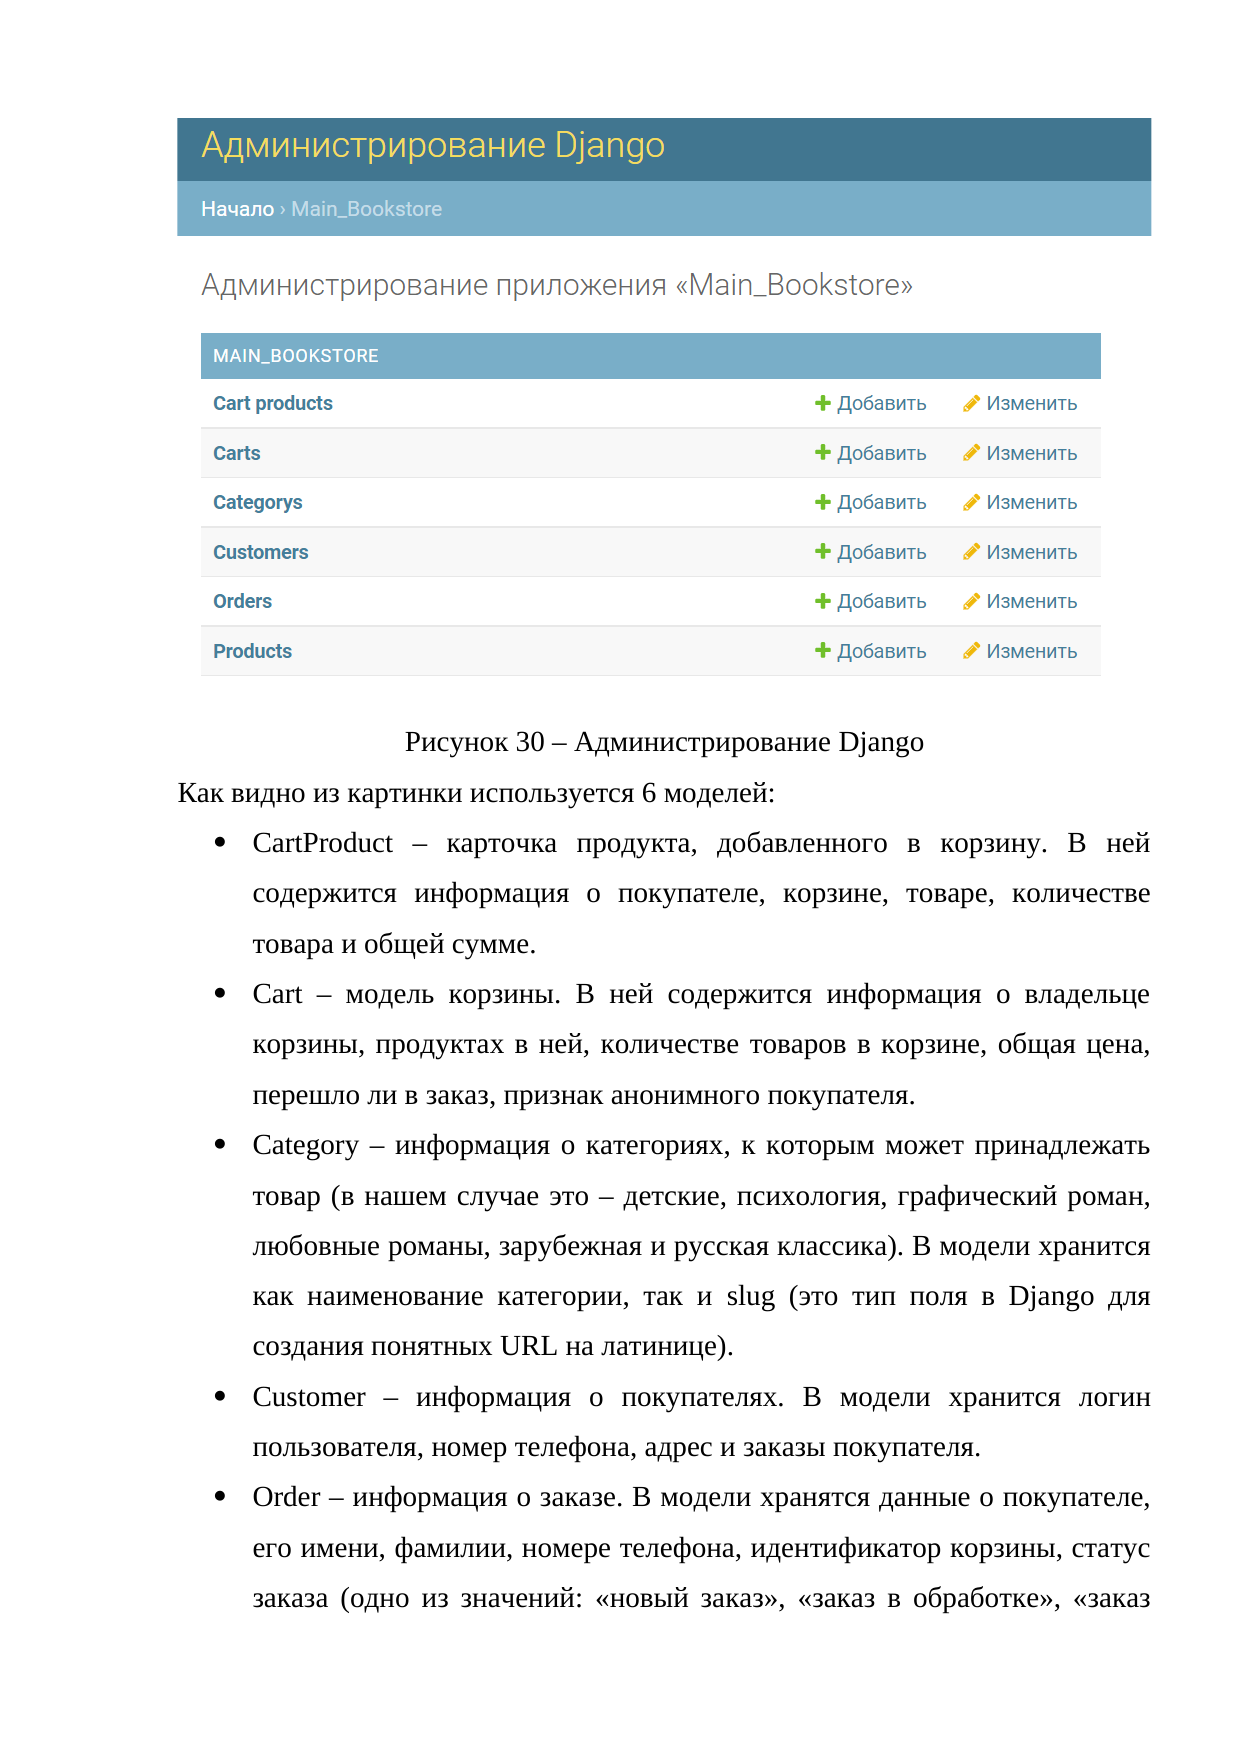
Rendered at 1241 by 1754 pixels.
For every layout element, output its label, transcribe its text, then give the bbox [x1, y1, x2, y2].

list Category – информация о категориях, к которым может принадлежать товар (в нашем случае это – детские, психология, графический роман, любовные романы, зарубежная и русская классика). В модели хранится как наименование категории, так и slug (это тип поля в Django для создания понятных URL на латинице). [215, 1127, 1152, 1362]
list Cart – модель корзины. В ней содержится информация о владельце корзины, продуктах в ней, количестве товаров в корзине, общая цена, перешло ли в заказ, признак анонимного покупателя. [215, 976, 1152, 1110]
text Рисунок 30 – Администрирование Django [177, 724, 1152, 758]
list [215, 1479, 1152, 1614]
list CartProduct – карточка продукта, добавленного в корзину. В ней содержится информация о покупателе, корзине, товаре, количестве товара и общей сумме. [215, 825, 1152, 959]
text Как видно из картинки используется 6 моделей: [177, 775, 1152, 808]
picture [177, 118, 1152, 708]
list Customer – информация о покупателях. В модели хранится логин пользователя, номер телефона, адрес и заказы покупателя. [215, 1379, 1152, 1463]
